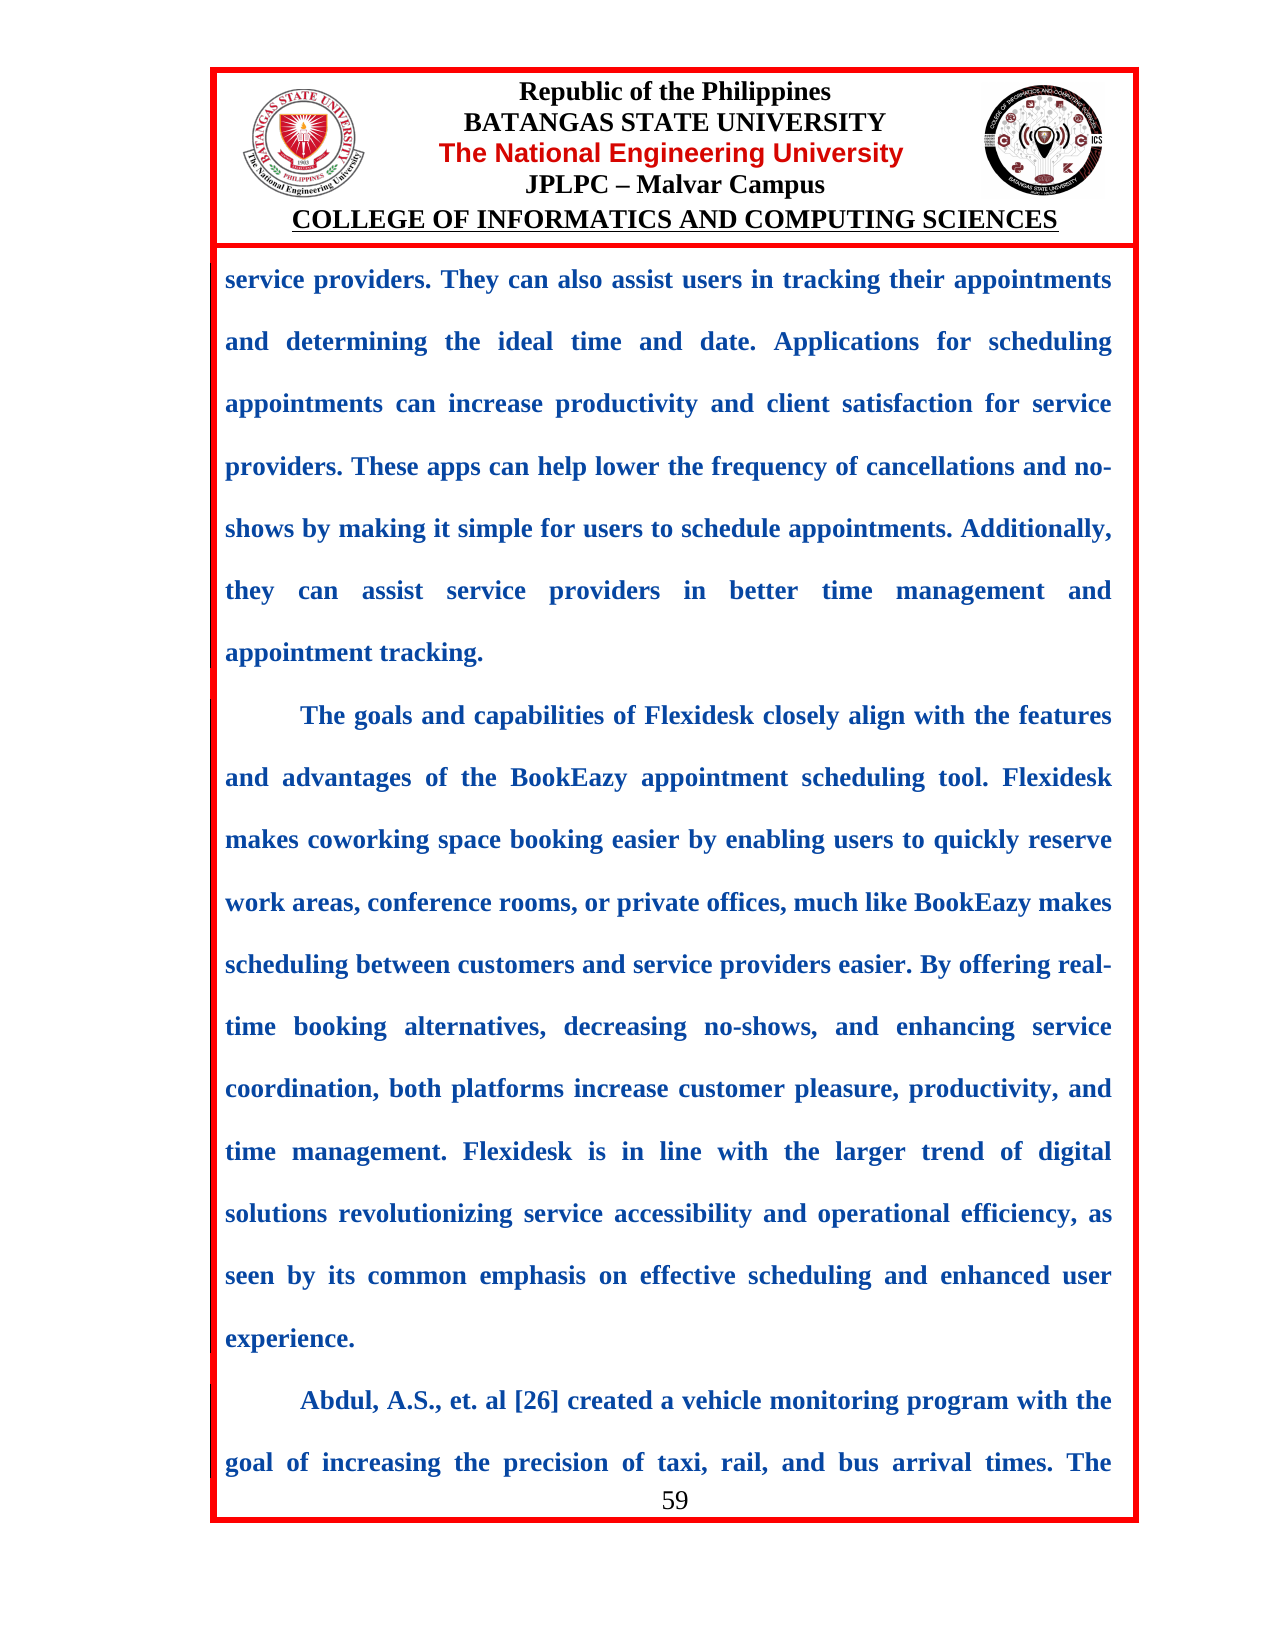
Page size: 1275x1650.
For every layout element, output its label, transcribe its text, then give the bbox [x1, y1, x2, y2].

picture [981, 82, 1105, 199]
picture [242, 89, 366, 199]
text The goals and capabilities of Flexidesk closely align with the features and advantages of the BookEazy appointment scheduling tool. Flexidesk makes coworking space booking easier by enabling users to quickly reserve work areas, conference rooms, or private offices, much like BookEazy makes scheduling between customers and service providers easier. By offering real-time booking alternatives, decreasing no-shows, and enhancing service coordination, both platforms increase customer pleasure, productivity, and time management. Flexidesk is in line with the larger trend of digital solutions revolutionizing service accessibility and operational efficiency, as seen by its common emphasis on effective scheduling and enhanced user experience. [225, 699, 1113, 1353]
